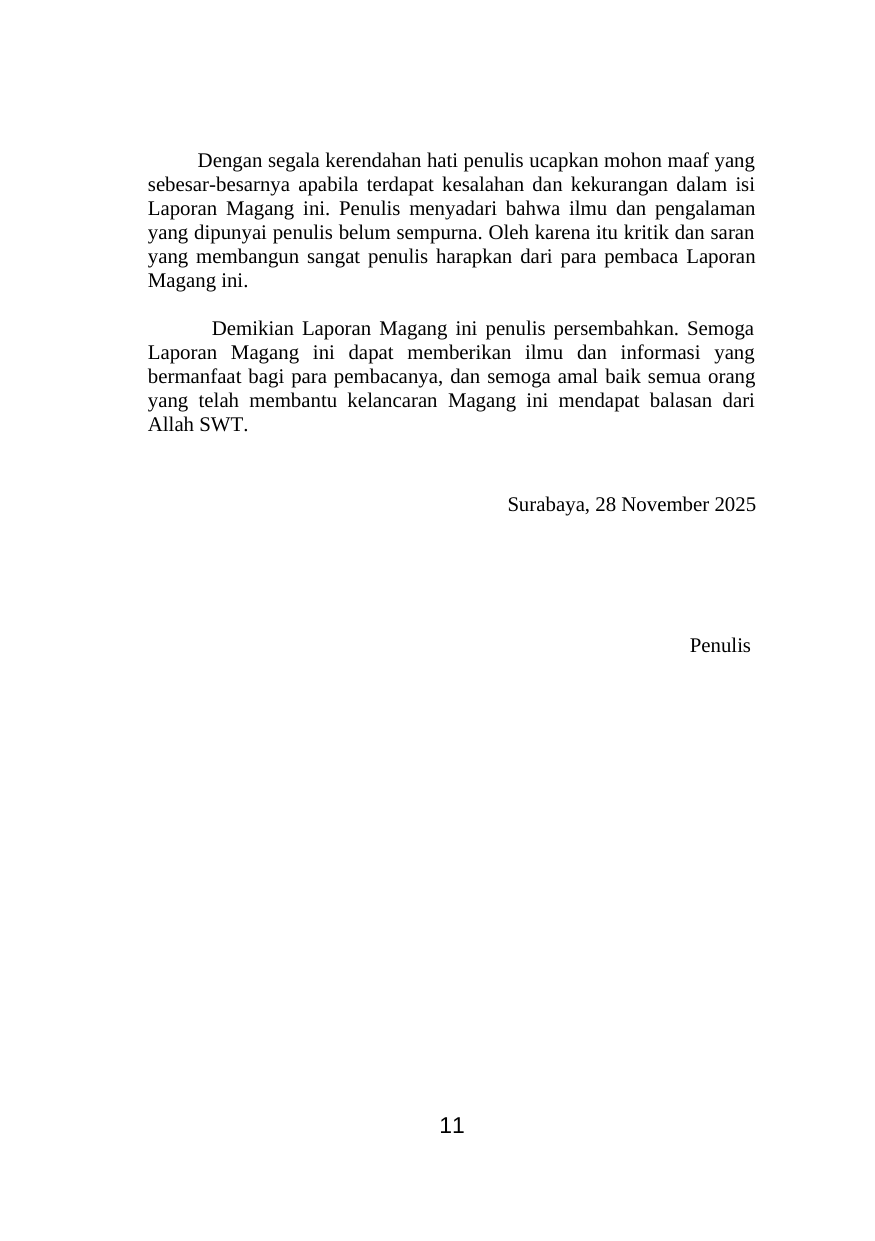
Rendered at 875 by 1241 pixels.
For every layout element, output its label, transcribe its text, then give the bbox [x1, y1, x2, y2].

text Penulis [148, 633, 756, 657]
text Surabaya, 28 November 2025 [148, 492, 756, 516]
text Dengan segala kerendahan hati penulis ucapkan mohon maaf yang sebesar-besarnya apabila terdapat kesalahan dan kekurangan dalam isi Laporan Magang ini. Penulis menyadari bahwa ilmu dan pengalaman yang dipunyai penulis belum sempurna. Oleh karena itu kritik dan saran yang membangun sangat penulis harapkan dari para pembaca Laporan Magang ini. [148, 148, 756, 292]
text Demikian Laporan Magang ini penulis persembahkan. Semoga Laporan Magang ini dapat memberikan ilmu dan informasi yang bermanfaat bagi para pembacanya, dan semoga amal baik semua orang yang telah membantu kelancaran Magang ini mendapat balasan dari Allah SWT. [148, 316, 756, 436]
